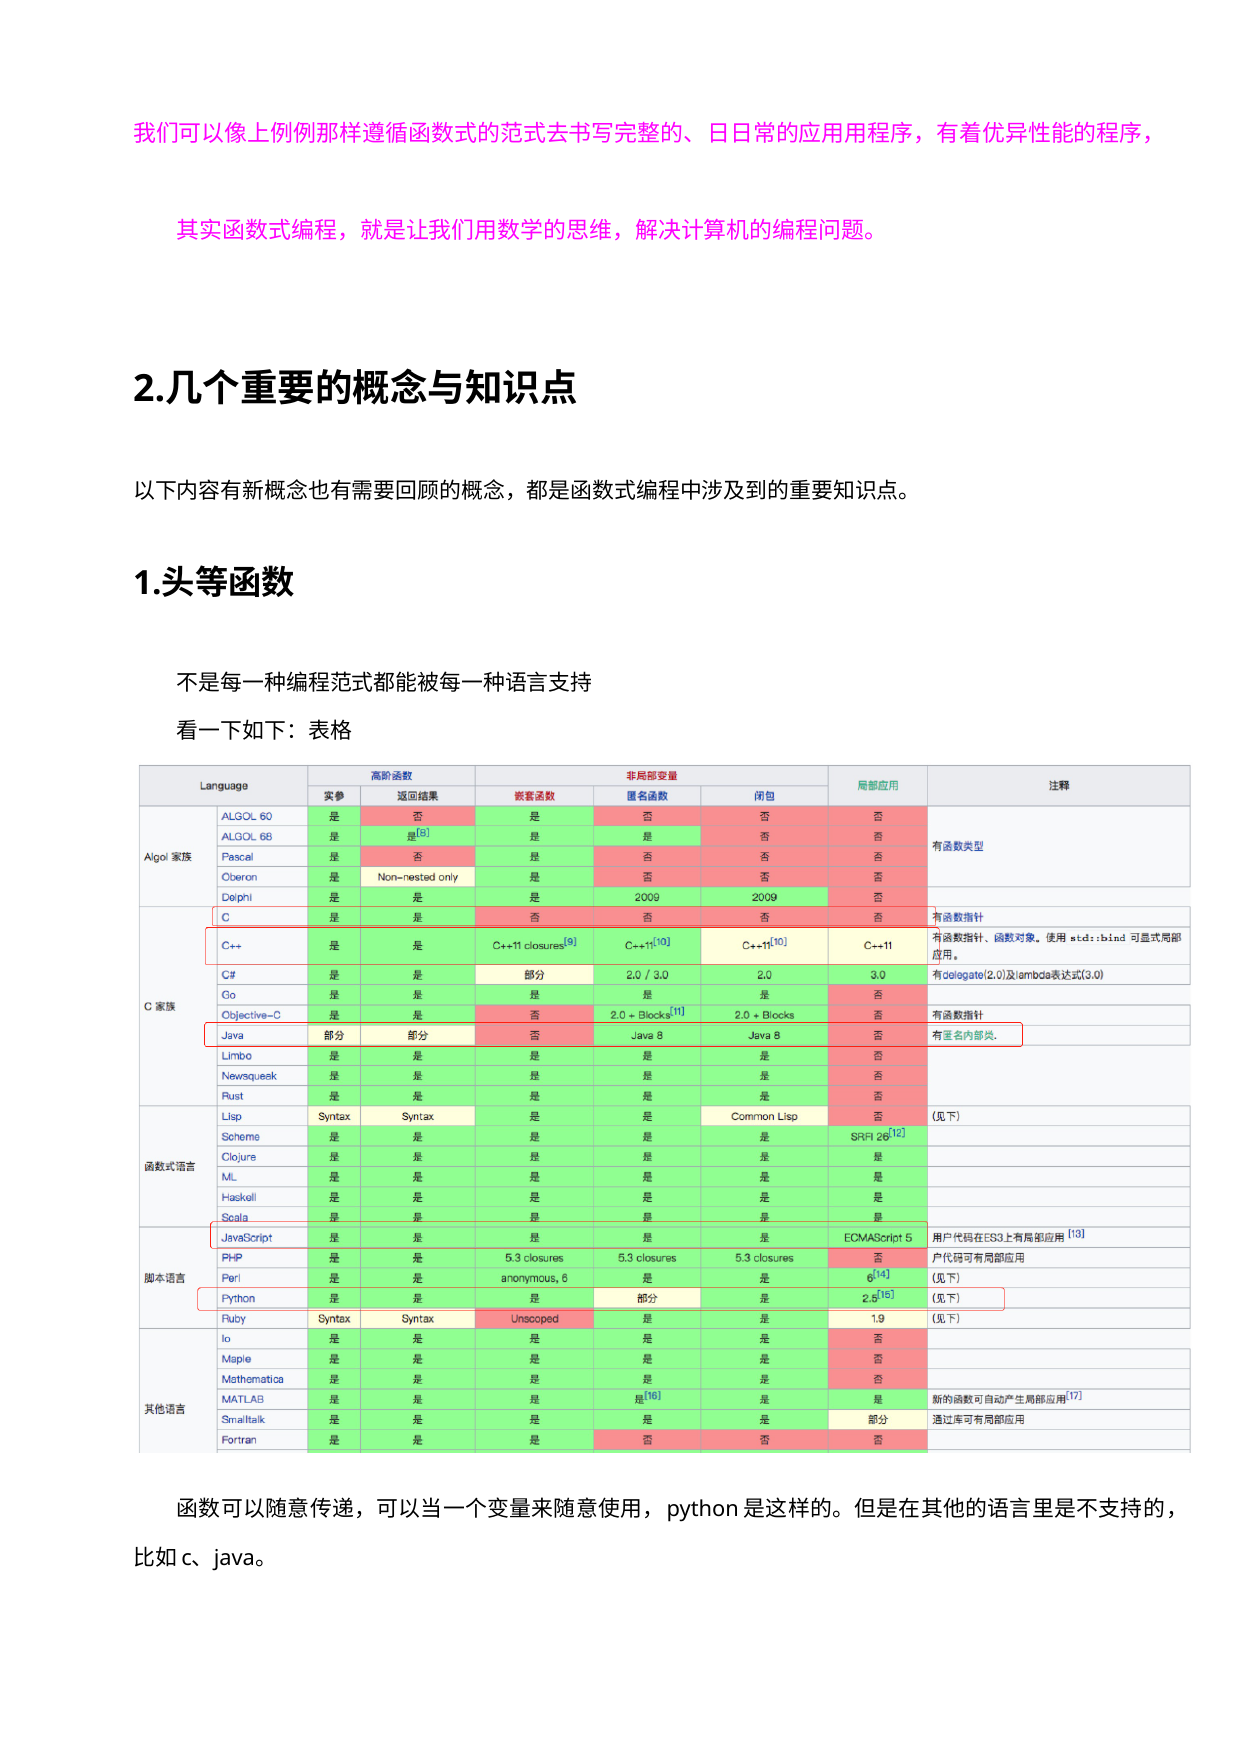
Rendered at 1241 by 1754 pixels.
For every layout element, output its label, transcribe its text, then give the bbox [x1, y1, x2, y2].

subtitle 2.几个重要的概念与知识点 [133, 353, 1167, 418]
picture [132, 760, 1197, 1453]
subtitle 1.头等函数 [133, 548, 1167, 613]
text 我们可以像上例例那样遵循函数式的范式去书写完整的、⽇日常的应⽤用程序，有着优异性能的程序， 其实函数式编程，就是让我们用数学的思维，解决计算机的编程问题。 [133, 99, 1167, 261]
text 不是每一种编程范式都能被每一种语言支持 [133, 664, 1167, 697]
text 以下内容有新概念也有需要回顾的概念，都是函数式编程中涉及到的重要知识点。 [133, 472, 1167, 505]
text 看一下如下：表格 [133, 712, 1167, 745]
text 函数可以随意传递，可以当一个变量来随意使用，python是这样的。但是在其他的语言里是不支持的，比如c、java。 [133, 1491, 1167, 1572]
